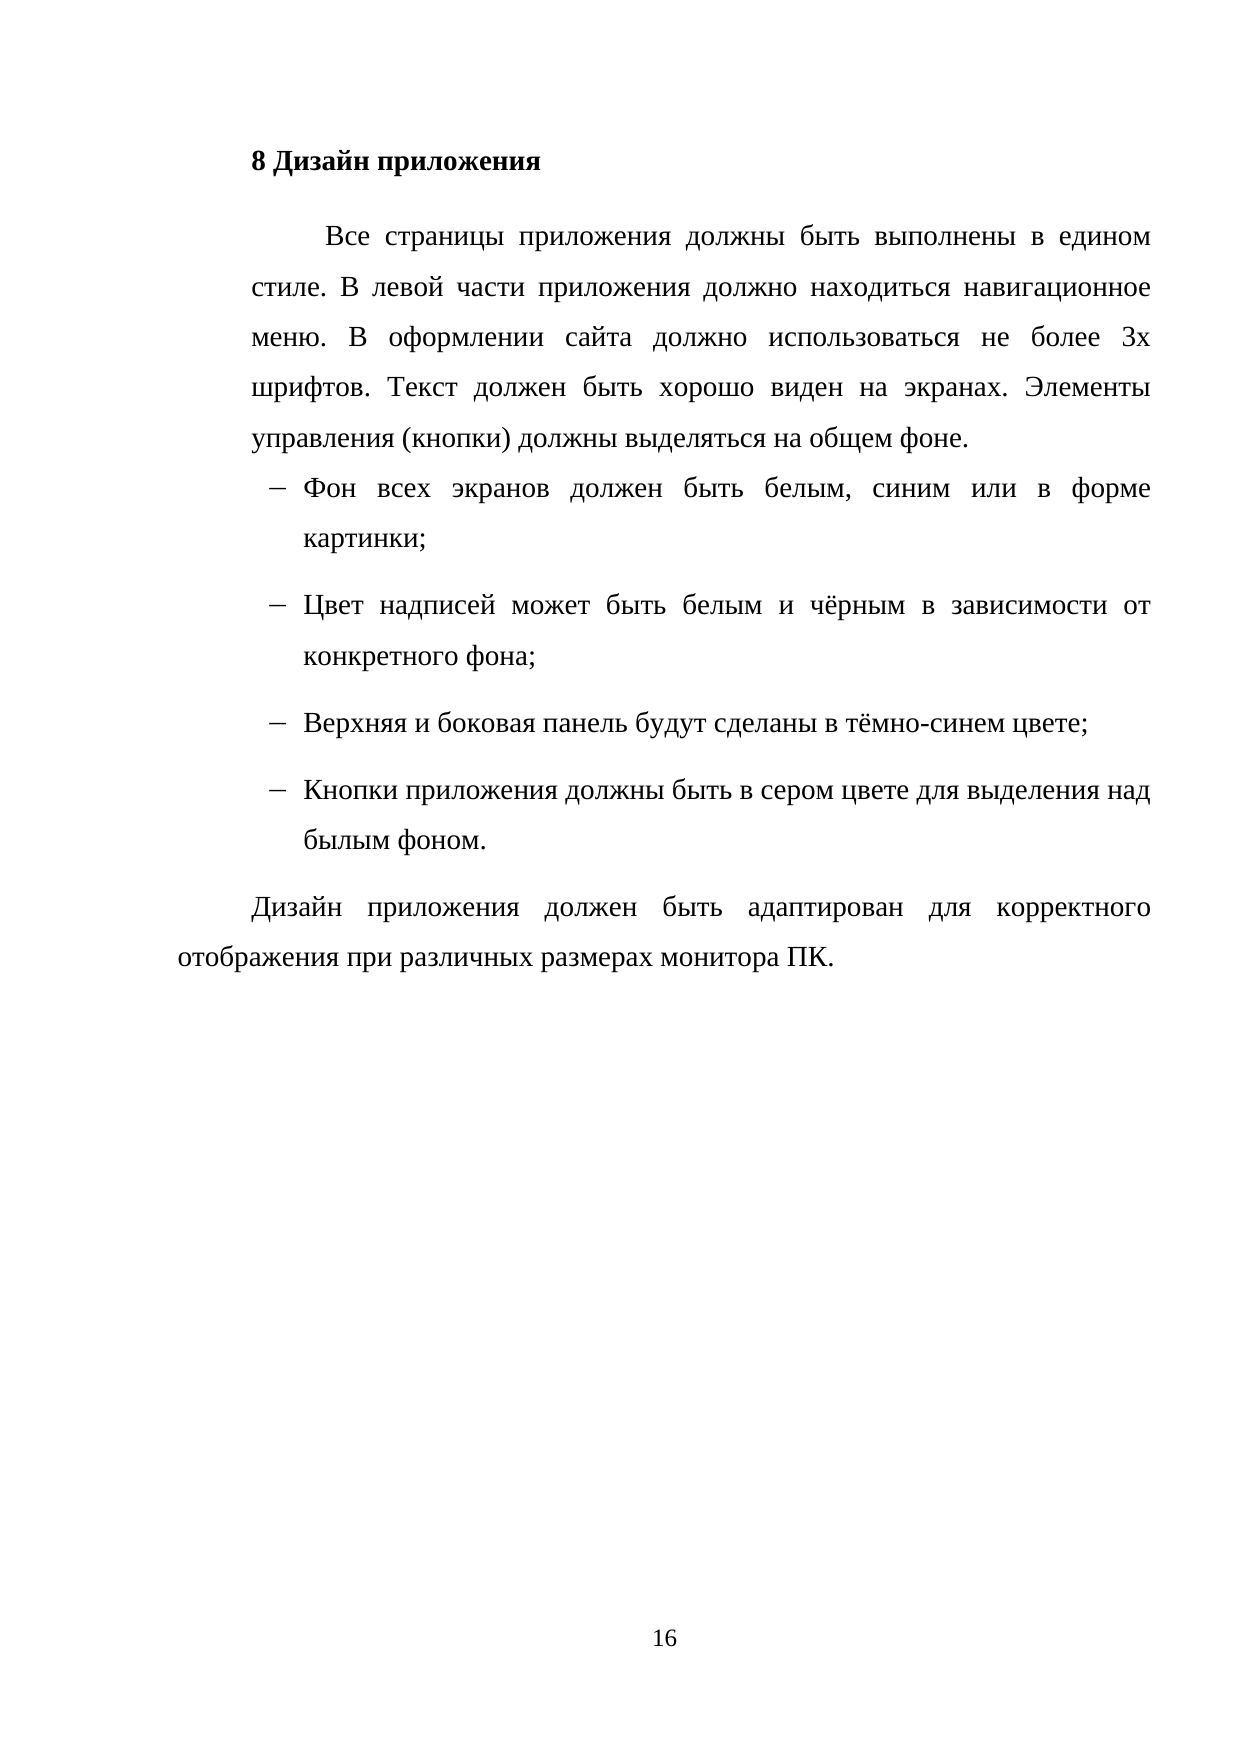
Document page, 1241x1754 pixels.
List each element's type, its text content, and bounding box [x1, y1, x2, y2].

text Кнопки приложения должны быть в сером цвете для выделения над былым фоном. [266, 772, 1152, 856]
text Дизайн приложения должен быть адаптирован для корректного отображения при различных размерах монитора ПК. [177, 889, 1152, 973]
text Дизайн приложения [251, 143, 1152, 177]
list Все страницы приложения должны быть выполнены в едином стиле. В левой части приложения должно находиться навигационное меню. В оформлении сайта должно использоваться не более 3х шрифтов. Текст должен быть хорошо виден на экранах. Элементы управления (кнопки) должны выделяться на общем фоне. [251, 218, 1152, 453]
text Фон всех экранов должен быть белым, синим или в форме картинки; [266, 470, 1152, 554]
text Цвет надписей может быть белым и чёрным в зависимости от конкретного фона; [266, 587, 1152, 671]
text Верхняя и боковая панель будут сделаны в тёмно-синем цвете; [266, 705, 1152, 738]
